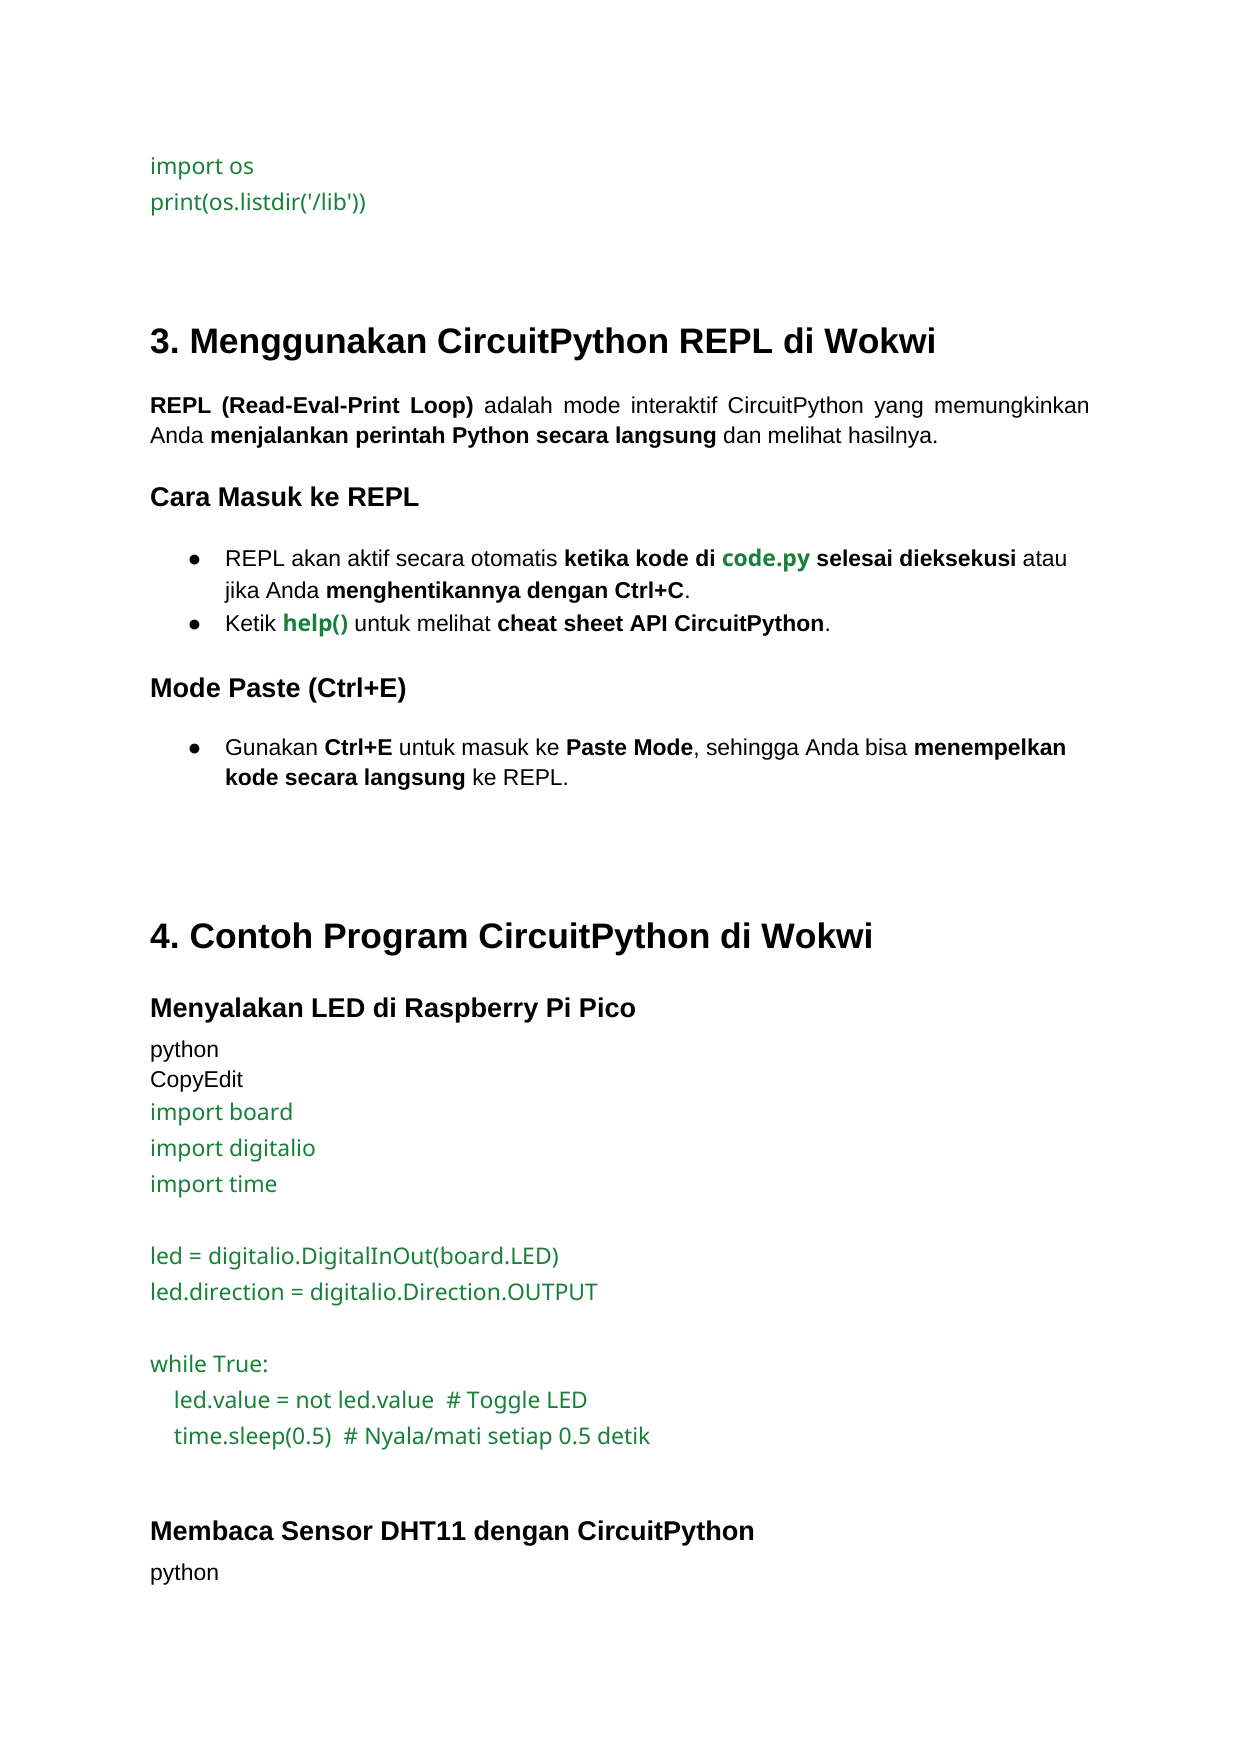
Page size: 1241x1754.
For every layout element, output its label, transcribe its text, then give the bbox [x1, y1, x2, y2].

text import digitalio [150, 1132, 1090, 1163]
text import board [150, 1096, 1090, 1127]
text REPL (Read-Eval-Print Loop) adalah mode interaktif CircuitPython yang memungkinkan Anda menjalankan perintah Python secara langsung dan melihat hasilnya. [150, 392, 1090, 448]
text import os [150, 150, 1090, 181]
subtitle Membaca Sensor DHT11 dengan CircuitPython [150, 1515, 1090, 1546]
text print(os.listdir('/lib')) [150, 186, 1090, 217]
text time.sleep(0.5) # Nyala/mati setiap 0.5 detik [150, 1420, 1090, 1451]
text led.value = not led.value # Toggle LED [150, 1384, 1090, 1415]
text led = digitalio.DigitalInOut(board.LED) [150, 1240, 1090, 1271]
subtitle 3. Menggunakan CircuitPython REPL di Wokwi [150, 320, 1090, 361]
subtitle 4. Contoh Program CircuitPython di Wokwi [150, 916, 1090, 956]
subtitle Mode Paste (Ctrl+E) [150, 672, 1090, 704]
list REPL akan aktif secara otomatis ketika kode di code.py selesai dieksekusi atau jika Anda menghentikannya dengan Ctrl+C. [187, 542, 1090, 603]
text CopyEdit [150, 1066, 1090, 1092]
list Gunakan Ctrl+E untuk masuk ke Paste Mode, sehingga Anda bisa menempelkan kode secara langsung ke REPL. [187, 733, 1090, 790]
subtitle Cara Masuk ke REPL [150, 481, 1090, 512]
text while True: [150, 1348, 1090, 1379]
text python [150, 1559, 1090, 1586]
text led.direction = digitalio.Direction.OUTPUT [150, 1276, 1090, 1307]
list Ketik help() untuk melihat cheat sheet API CircuitPython. [187, 607, 1090, 639]
subtitle Menyalakan LED di Raspberry Pi Pico [150, 992, 1090, 1023]
text import time [150, 1168, 1090, 1199]
text python [150, 1036, 1090, 1062]
